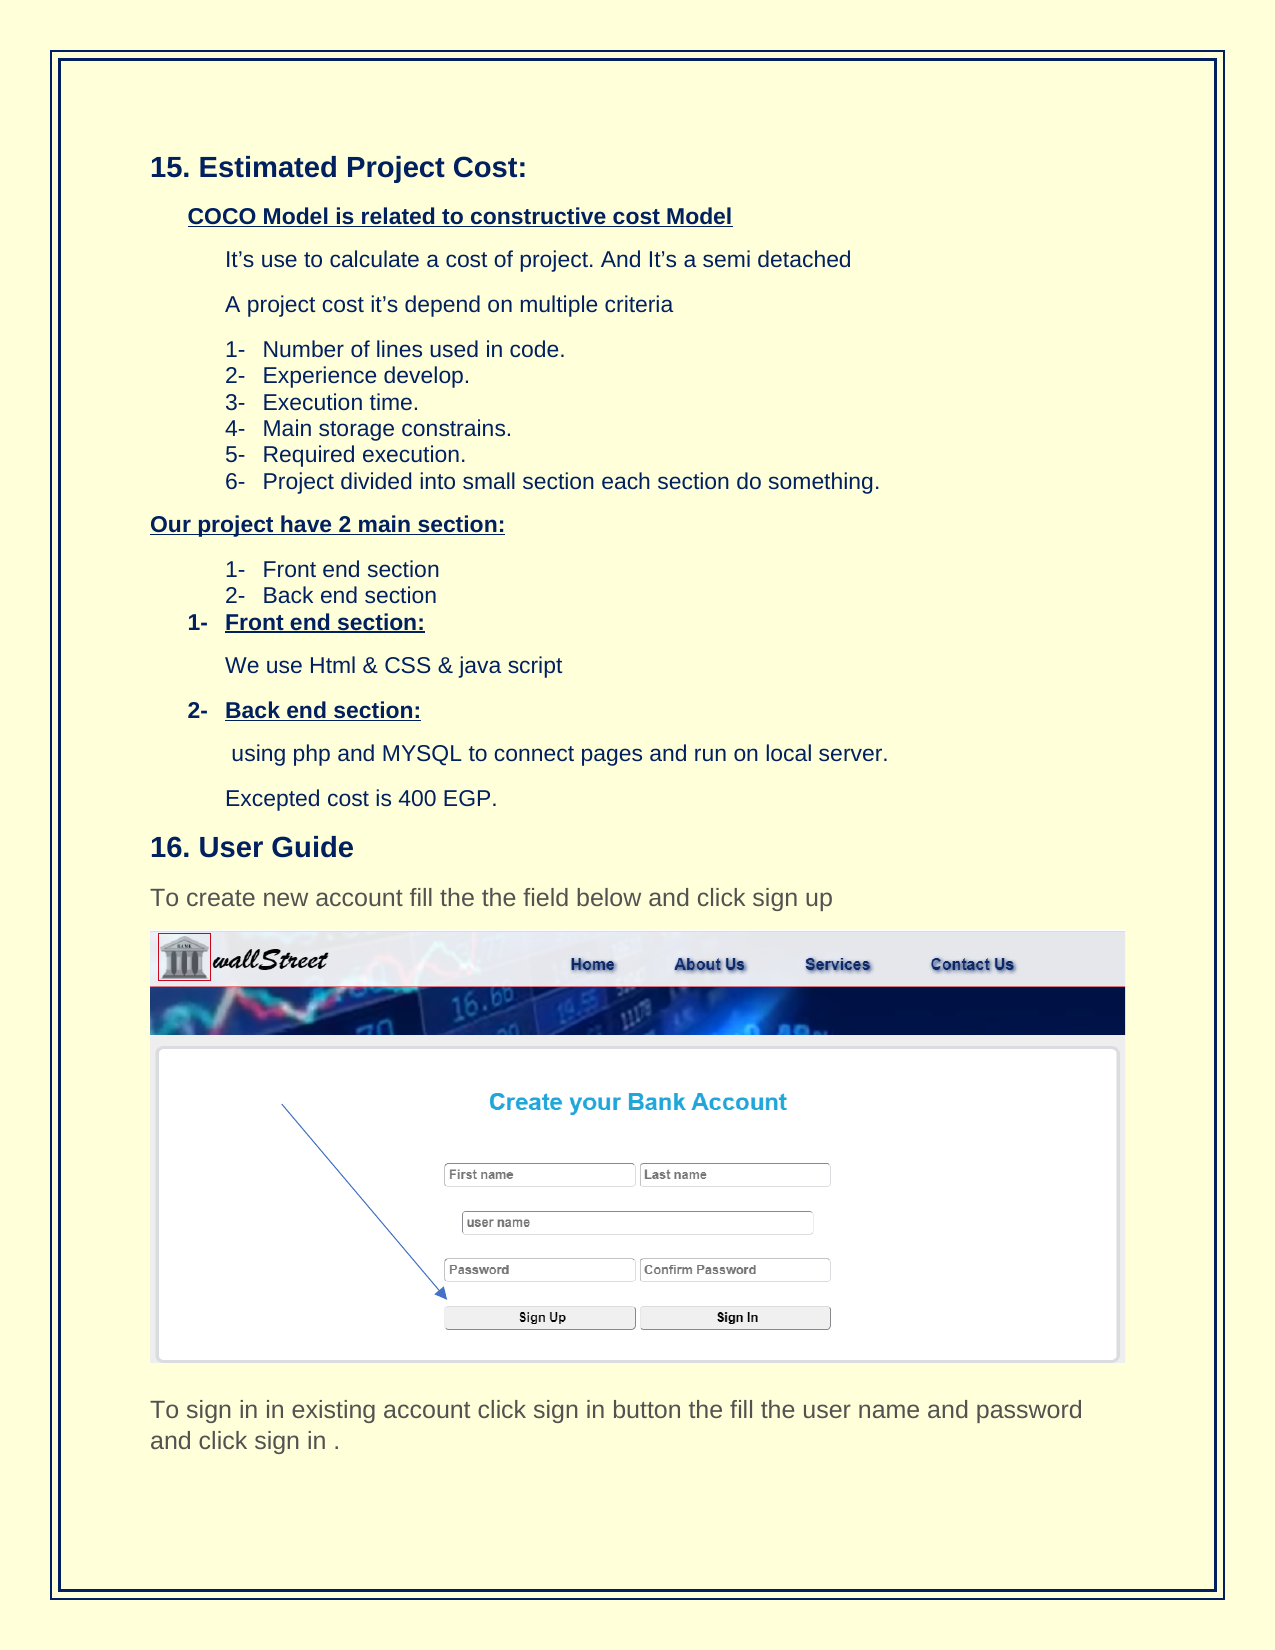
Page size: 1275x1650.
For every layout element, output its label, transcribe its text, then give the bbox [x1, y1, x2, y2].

text A project cost it’s depend on multiple criteria [150, 291, 1125, 317]
text We use Html & CSS & java script [150, 652, 1125, 678]
text To sign in in existing account click sign in button the fill the user name and password and click sign in . [150, 1395, 1125, 1454]
text using php and MYSQL to connect pages and run on local server. [150, 740, 1125, 766]
text COCO Model is related to constructive cost Model [187, 203, 1125, 229]
list Back end section [225, 582, 1125, 609]
text 16. User Guide [150, 830, 1125, 863]
list Back end section: [187, 697, 1125, 723]
list Experience develop. [225, 362, 1125, 389]
text To create new account fill the the field below and click sign up [150, 883, 1125, 912]
list Main storage constrains. [225, 415, 1125, 441]
text It’s use to calculate a cost of project. And It’s a semi detached [150, 246, 1125, 272]
text 15. Estimated Project Cost: [150, 150, 1125, 183]
list Front end section: [187, 609, 1125, 635]
picture [150, 930, 1125, 1363]
list Project divided into small section each section do something. [225, 468, 1125, 494]
list Front end section [225, 556, 1125, 582]
list Execution time. [225, 389, 1125, 415]
text Our project have 2 main section: [150, 511, 1125, 537]
text Excepted cost is 400 EGP. [150, 785, 1125, 811]
list Number of lines used in code. [225, 336, 1125, 362]
list Required execution. [225, 441, 1125, 468]
